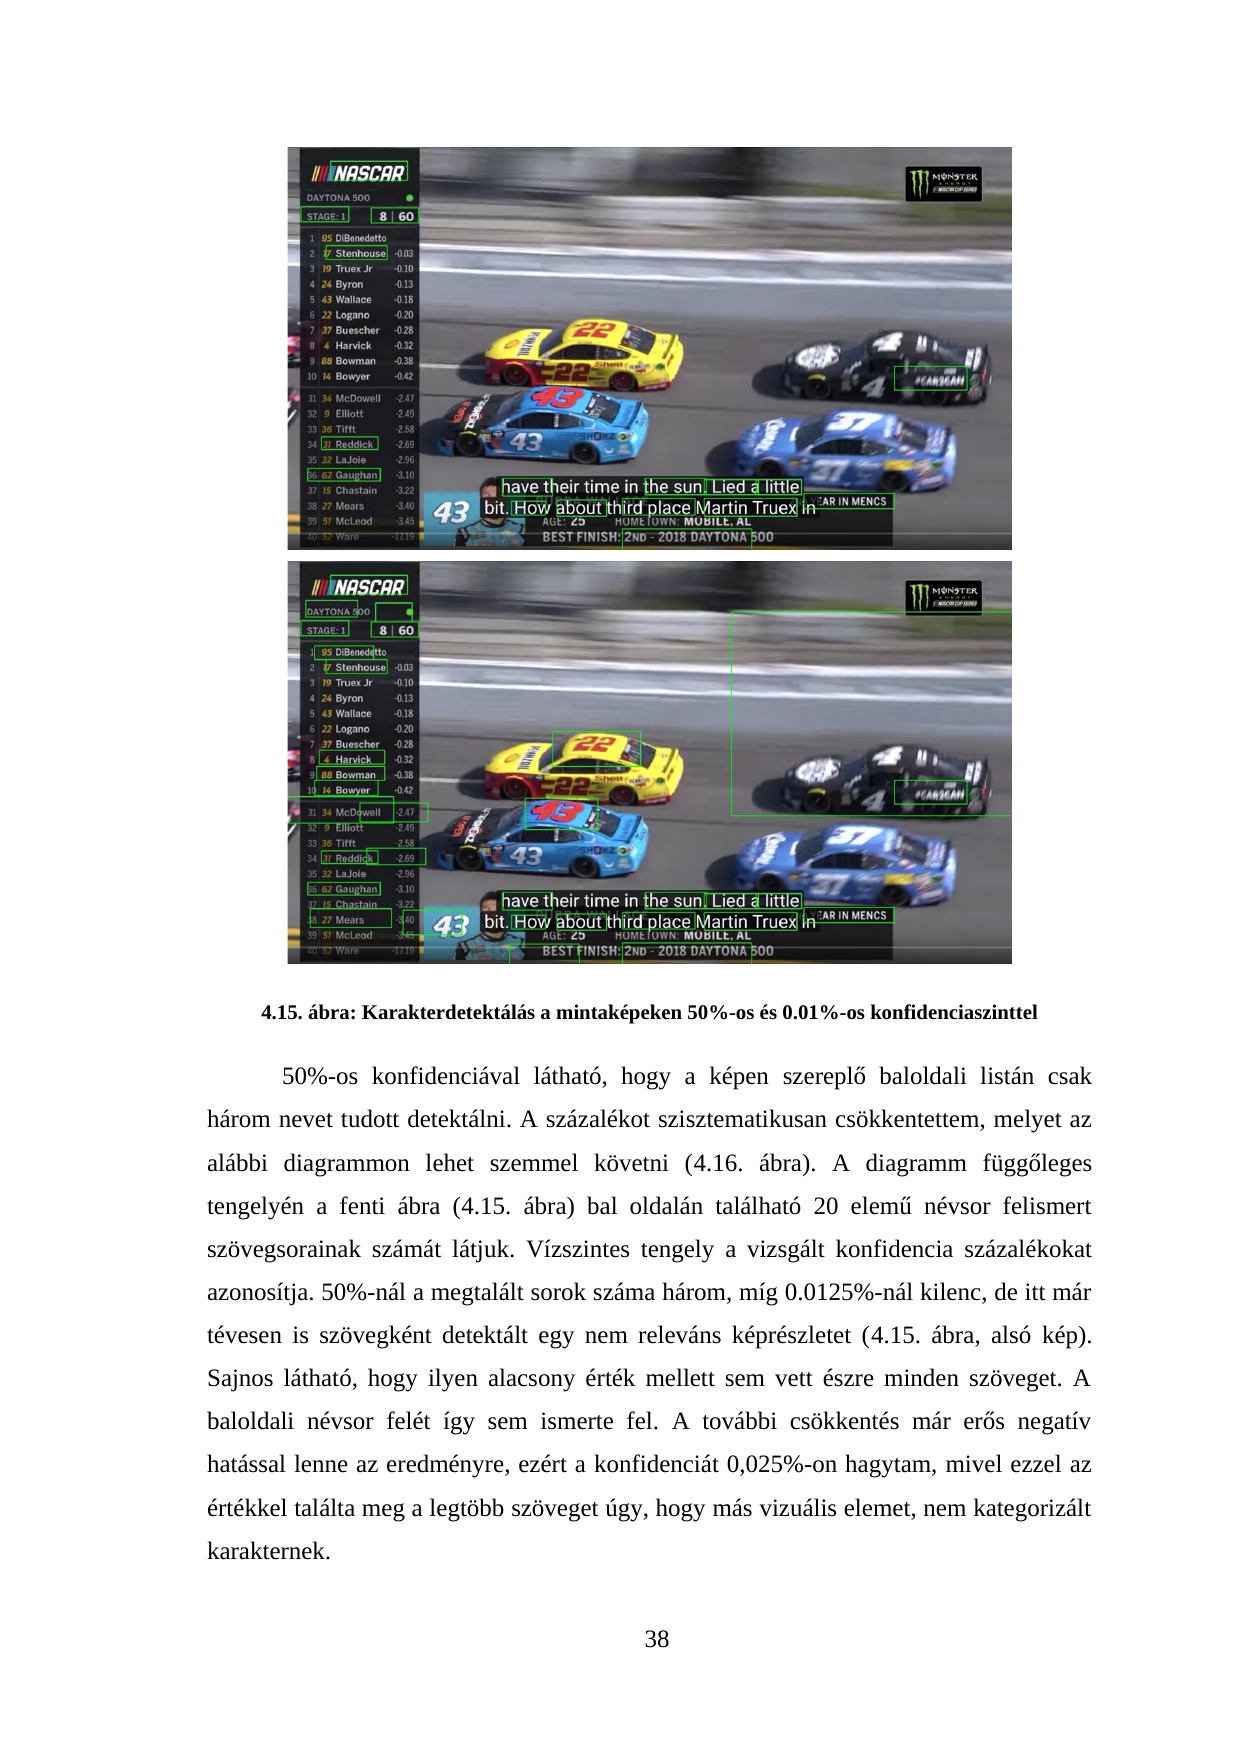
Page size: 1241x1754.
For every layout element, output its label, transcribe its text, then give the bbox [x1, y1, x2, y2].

picture [287, 561, 1012, 964]
picture [287, 147, 1012, 550]
